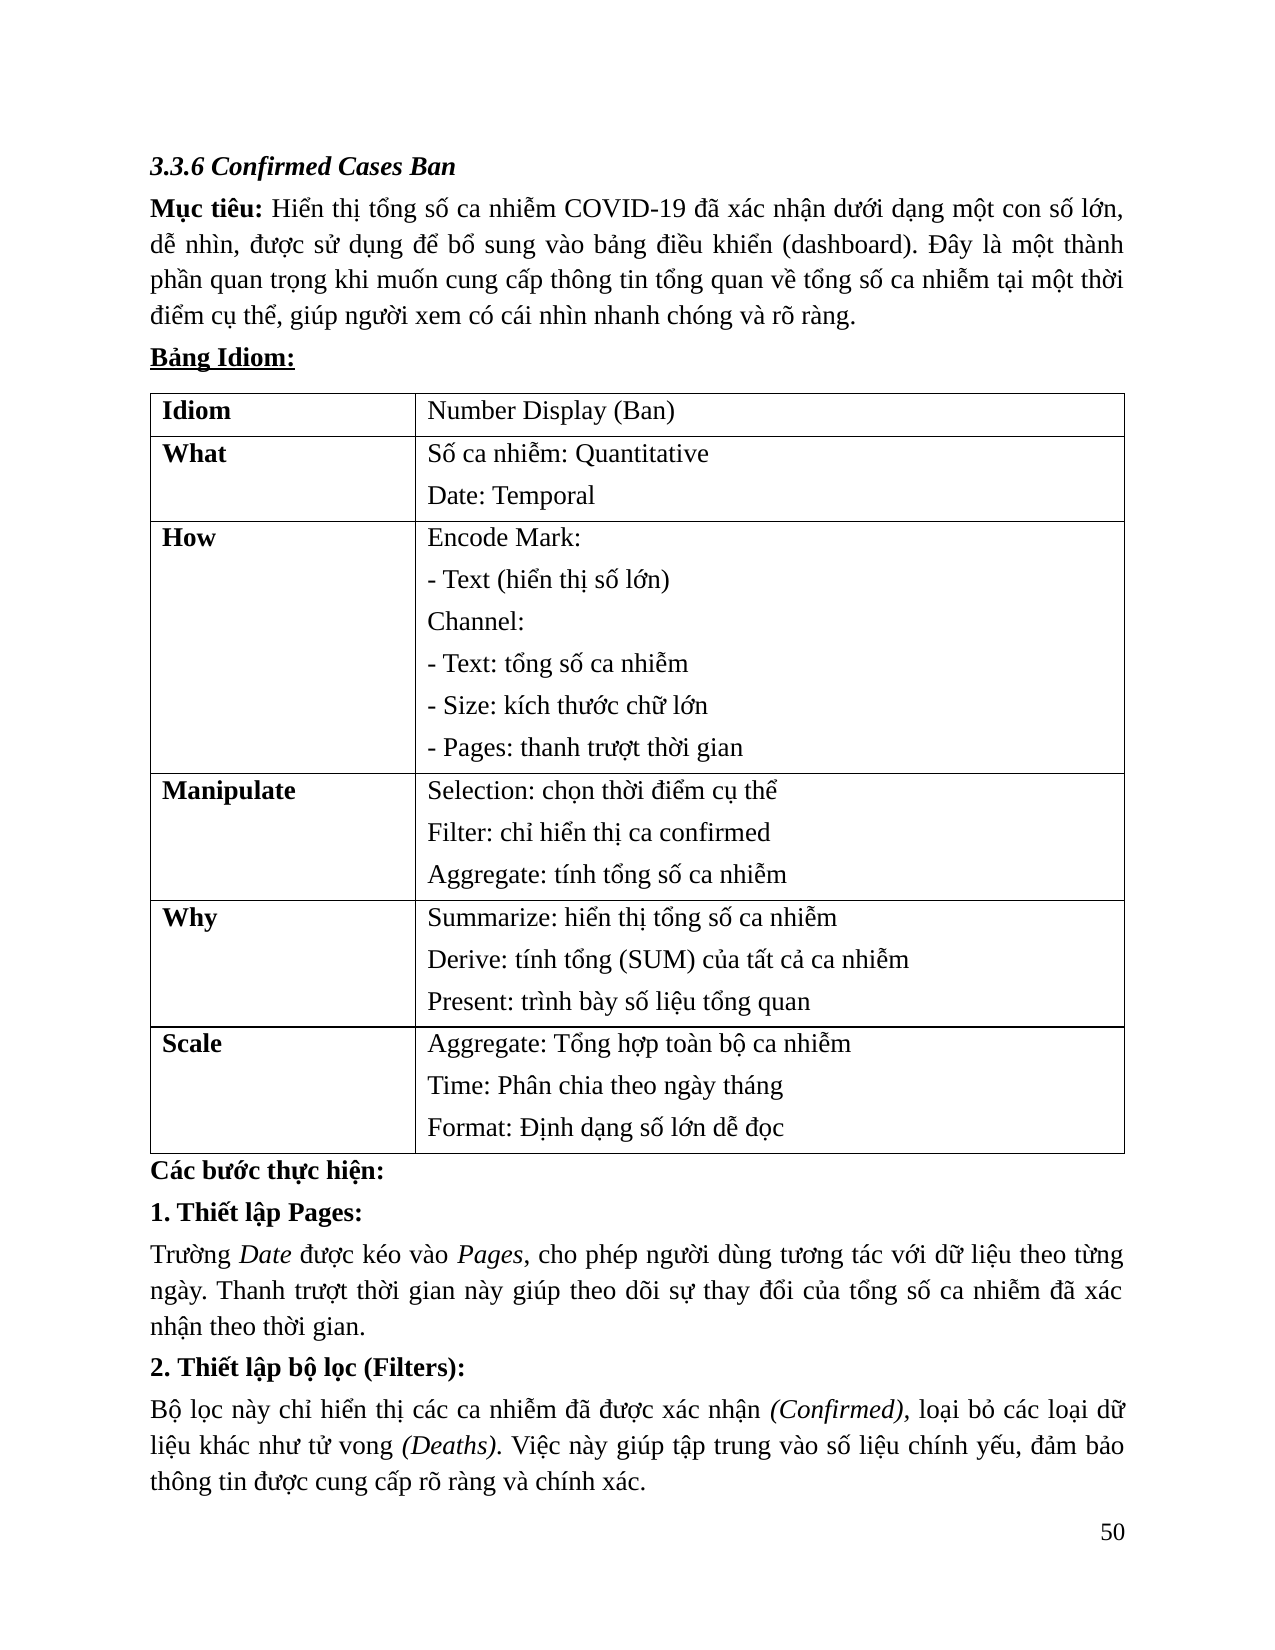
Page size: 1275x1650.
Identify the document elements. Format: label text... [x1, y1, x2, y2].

table_cell Why [151, 901, 415, 1026]
subtitle 3.3.6 Confirmed Cases Ban [150, 150, 1125, 181]
text Bộ lọc này chỉ hiển thị các ca nhiễm đã được xác nhận (Confirmed), loại bỏ các loại dữ liệu khác như tử vong (Deaths). Việc này giúp tập trung vào số liệu chính yếu, đảm bảo thông tin được cung cấp rõ ràng và chính xác. [150, 1393, 1125, 1496]
table_header Number Display (Ban) [416, 394, 1124, 436]
table_cell Scale [151, 1028, 415, 1153]
table_cell Manipulate [151, 774, 415, 900]
table_cell What [151, 437, 415, 521]
text Trường Date được kéo vào Pages, cho phép người dùng tương tác với dữ liệu theo từng ngày. Thanh trượt thời gian này giúp theo dõi sự thay đổi của tổng số ca nhiễm đã xác nhận theo thời gian. [150, 1238, 1125, 1341]
table_header Idiom [151, 394, 415, 436]
table_cell How [151, 522, 415, 773]
table_cell Summarize: hiển thị tổng số ca nhiễm Derive: tính tổng (SUM) của tất cả ca nhiễm Present: trình bày số liệu tổng quan [416, 901, 1124, 1026]
table_cell Selection: chọn thời điểm cụ thể Filter: chỉ hiển thị ca confirmed Aggregate: tính tổng số ca nhiễm [416, 774, 1124, 900]
text Các bước thực hiện: [150, 1154, 1125, 1185]
text 1. Thiết lập Pages: [150, 1196, 1125, 1227]
text Mục tiêu: Hiển thị tổng số ca nhiễm COVID-19 đã xác nhận dưới dạng một con số lớn, dễ nhìn, được sử dụng để bổ sung vào bảng điều khiển (dashboard). Đây là một thành phần quan trọng khi muốn cung cấp thông tin tổng quan về tổng số ca nhiễm tại một thời điểm cụ thể, giúp người xem có cái nhìn nhanh chóng và rõ ràng. [150, 192, 1125, 330]
text Bảng Idiom: [150, 341, 1125, 372]
text 2. Thiết lập bộ lọc (Filters): [150, 1352, 1125, 1383]
table_cell Số ca nhiễm: Quantitative Date: Temporal [416, 437, 1124, 521]
table_cell Aggregate: Tổng hợp toàn bộ ca nhiễm Time: Phân chia theo ngày tháng Format: Định dạng số lớn dễ đọc [416, 1028, 1124, 1153]
table_cell Encode Mark: - Text (hiển thị số lớn) Channel: - Text: tổng số ca nhiễm - Size: kích thước chữ lớn - Pages: thanh trượt thời gian [416, 522, 1124, 773]
